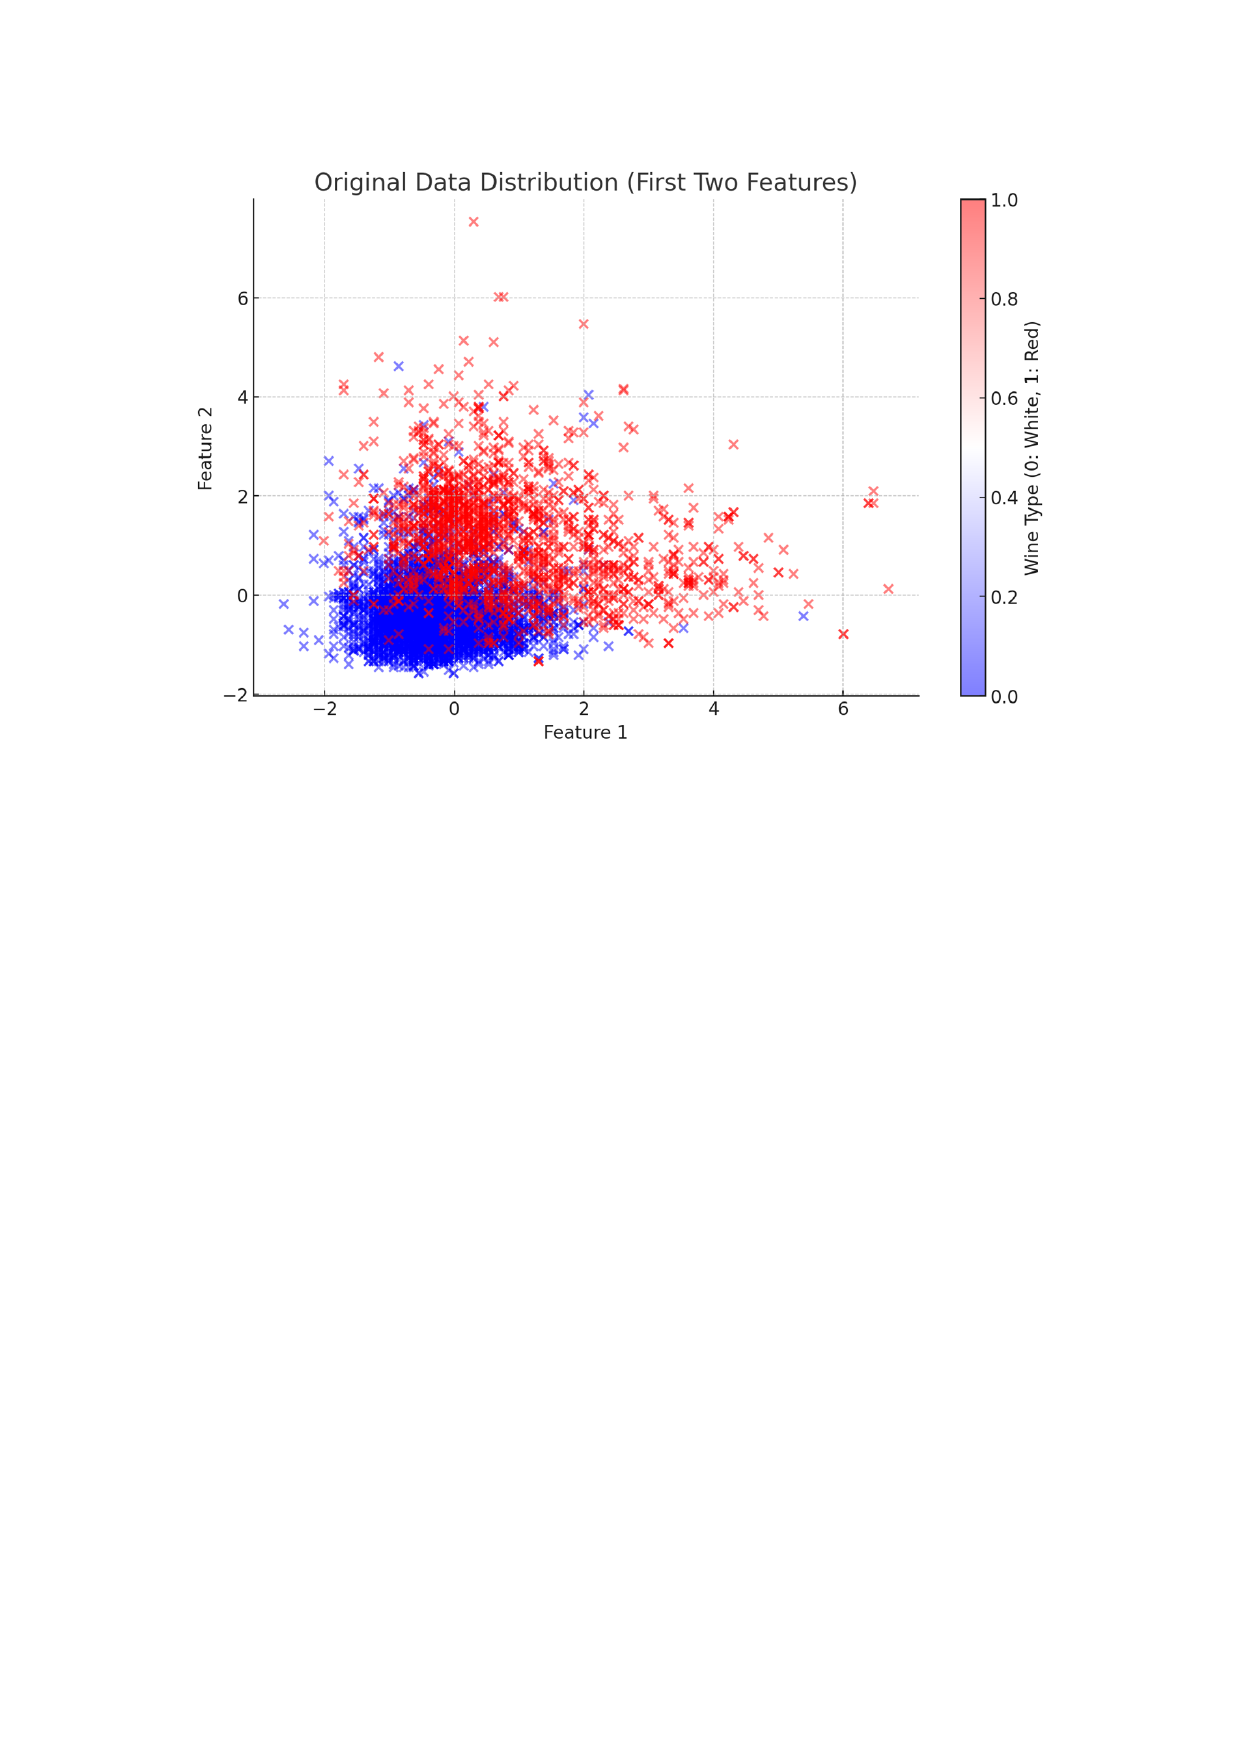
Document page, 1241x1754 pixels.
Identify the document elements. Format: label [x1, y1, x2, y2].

picture [187, 162, 1053, 753]
